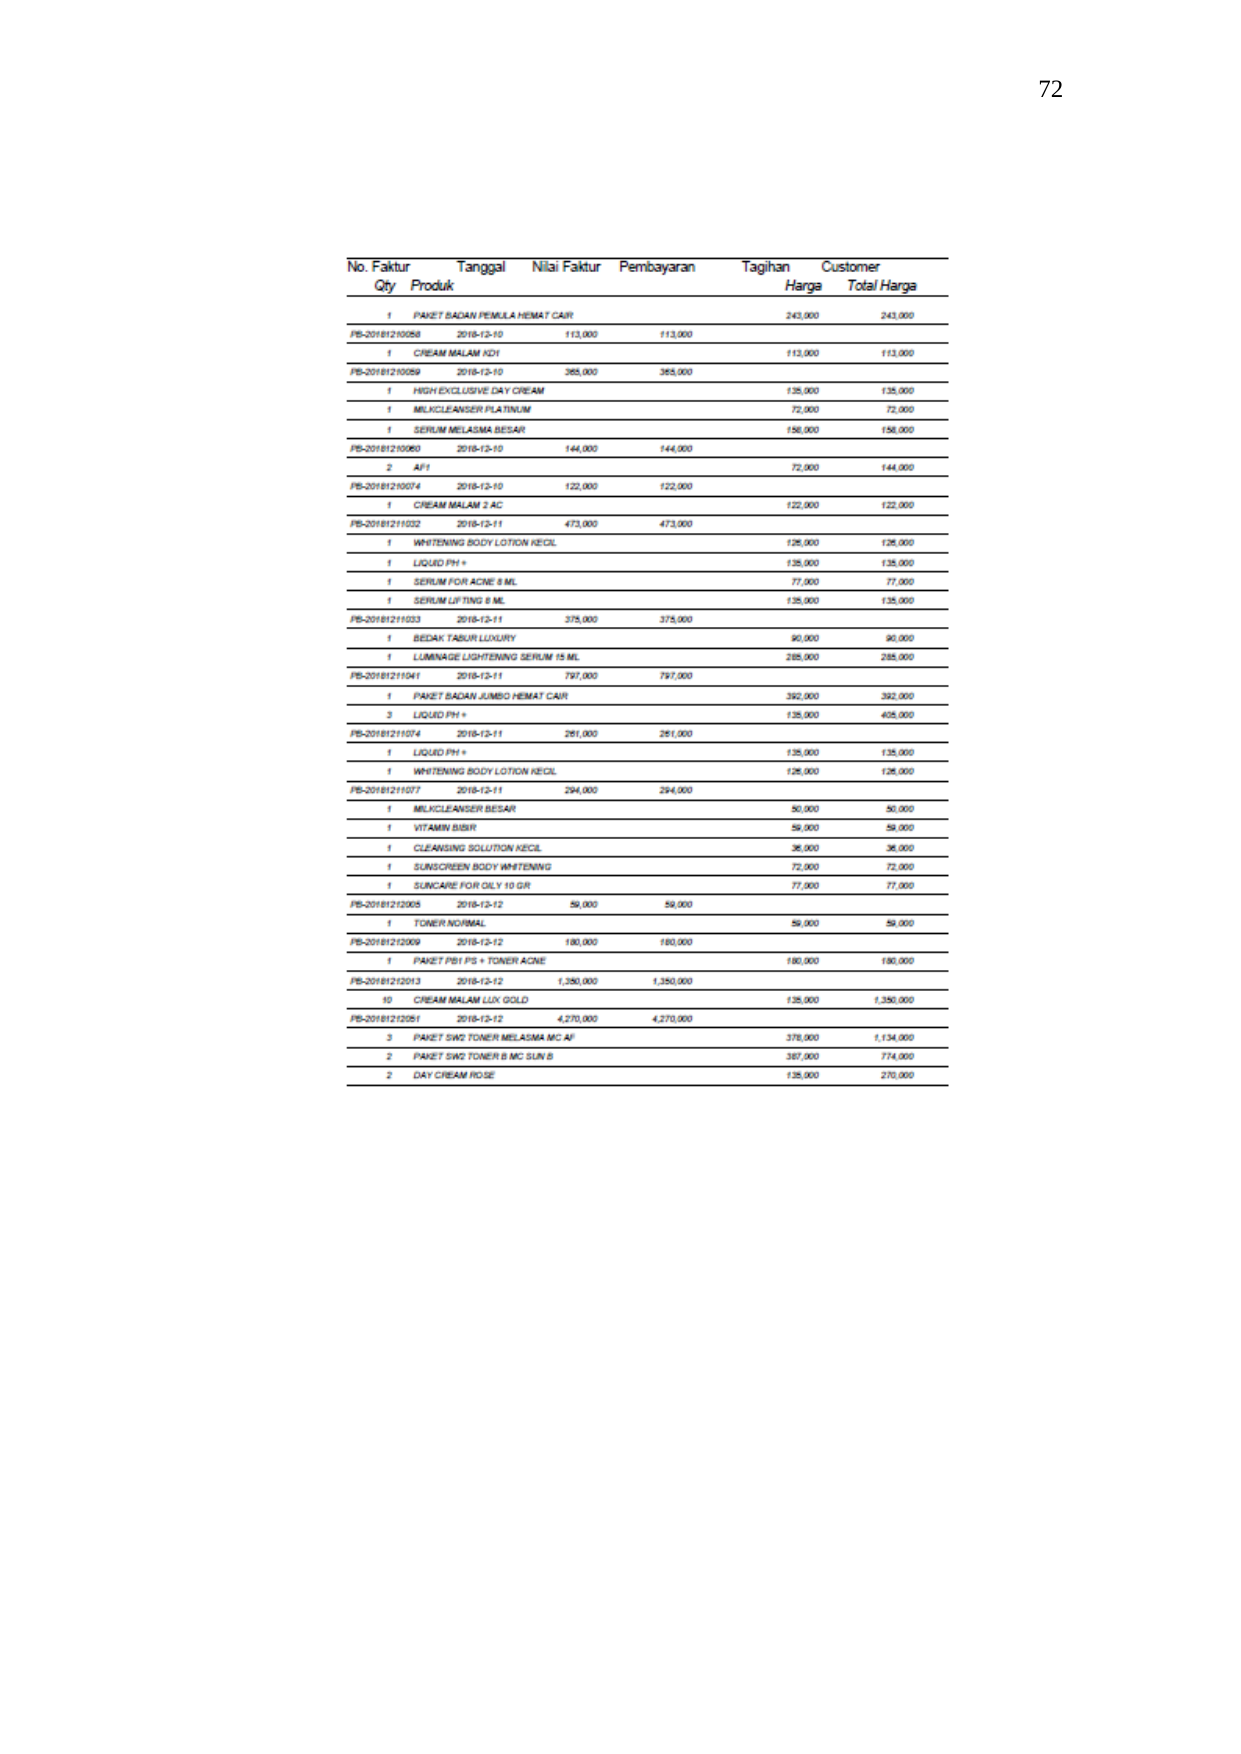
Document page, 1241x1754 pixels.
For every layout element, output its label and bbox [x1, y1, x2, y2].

picture [333, 236, 966, 1146]
